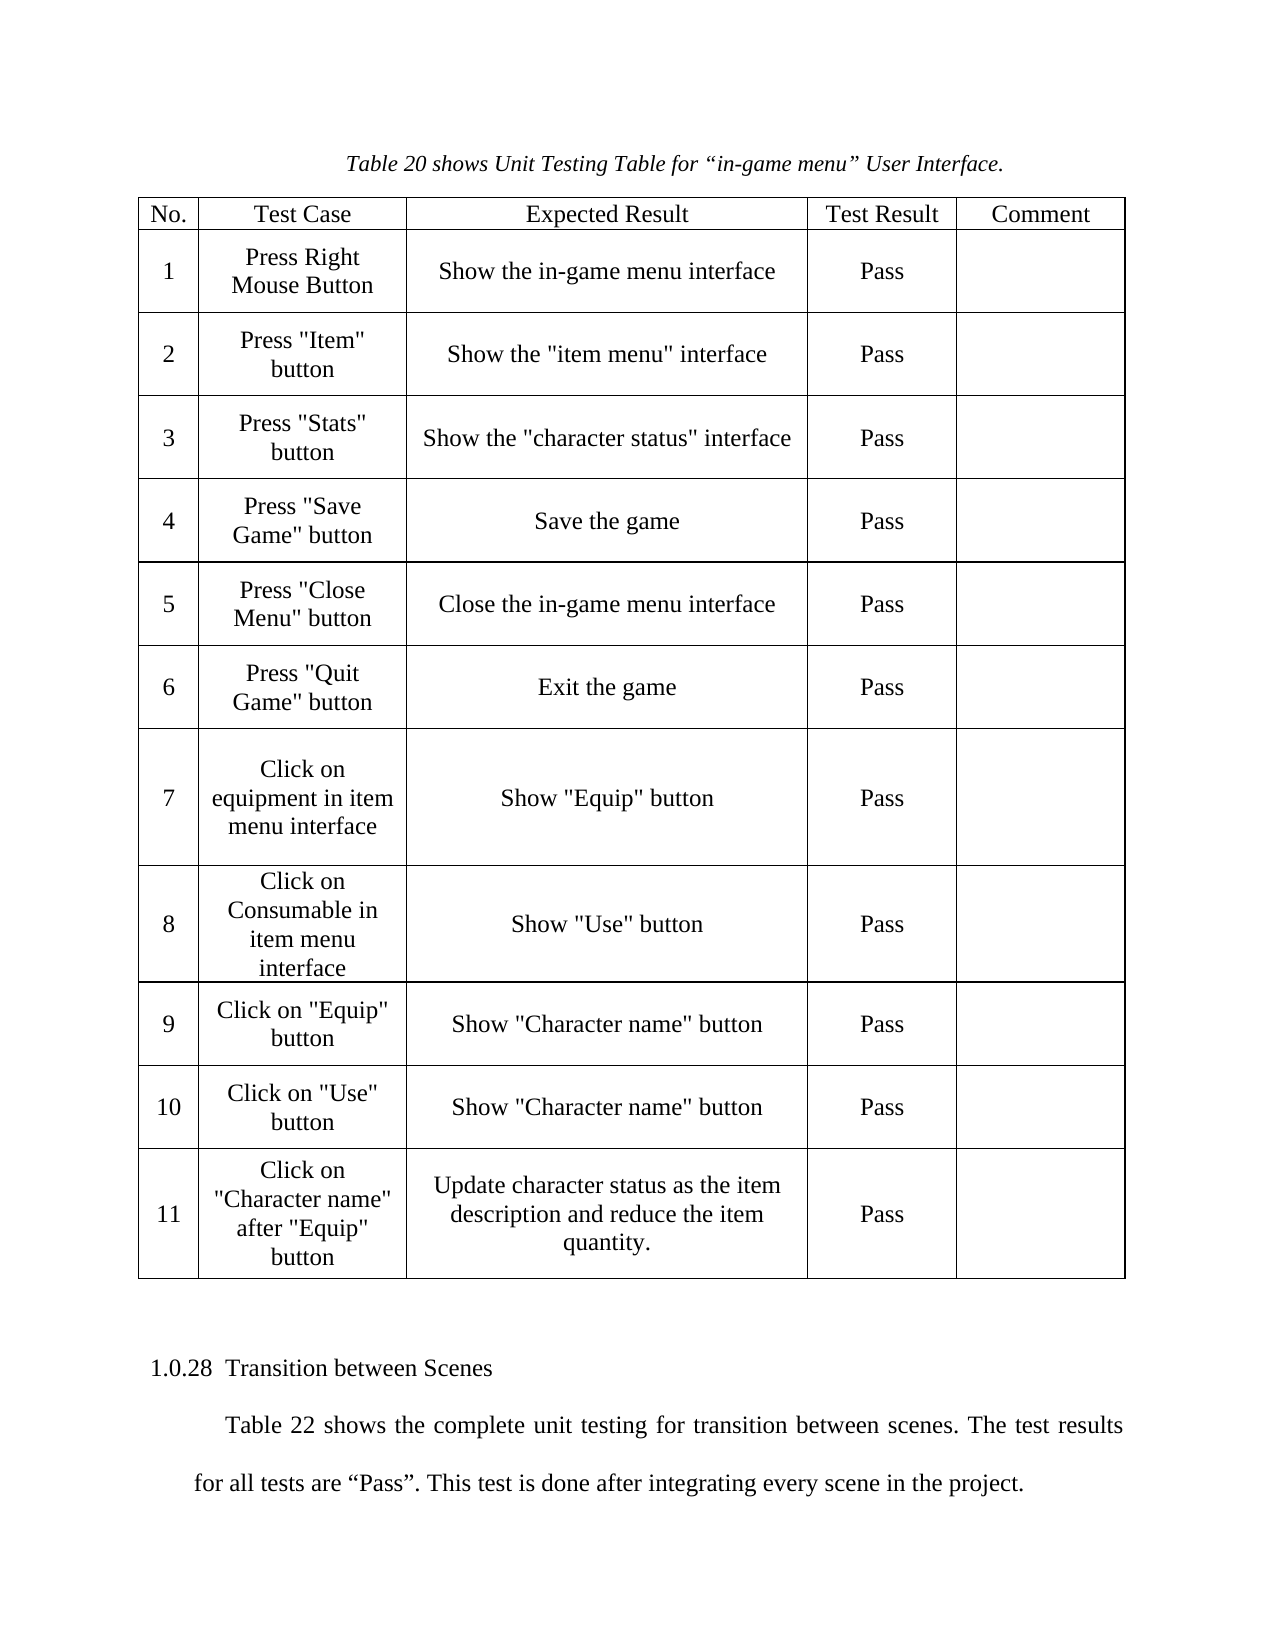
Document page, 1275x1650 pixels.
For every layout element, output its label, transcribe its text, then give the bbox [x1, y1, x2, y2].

table_cell [957, 729, 1124, 865]
table_cell Show "Character name" button [407, 983, 807, 1064]
table_cell Click on "Character name" after "Equip" button [199, 1149, 406, 1277]
table_header Comment [957, 198, 1124, 228]
table_cell Press "Quit Game" button [199, 646, 406, 728]
table_cell Pass [808, 230, 956, 312]
table_cell Pass [808, 313, 956, 395]
table_cell [957, 983, 1124, 1064]
table_cell 8 [139, 866, 198, 981]
table_cell Pass [808, 563, 956, 644]
table_header Expected Result [407, 198, 807, 228]
table_cell Exit the game [407, 646, 807, 728]
table_cell [957, 1149, 1124, 1277]
table_cell Click on equipment in item menu interface [199, 729, 406, 865]
text Table 22 shows the complete unit testing for transition between scenes. The test results for all tests are “Pass”. This test is done after integrating every scene in the project. [194, 1410, 1125, 1496]
table_cell Show "Equip" button [407, 729, 807, 865]
table_cell Press Right Mouse Button [199, 230, 406, 312]
table_cell Click on "Use" button [199, 1066, 406, 1148]
table_cell [957, 646, 1124, 728]
table_cell Pass [808, 646, 956, 728]
table_cell [957, 313, 1124, 395]
table_cell [957, 563, 1124, 644]
table_cell Show the "character status" interface [407, 396, 807, 478]
table_cell Pass [808, 479, 956, 561]
table_cell Click on "Equip" button [199, 983, 406, 1064]
table_cell 4 [139, 479, 198, 561]
table_cell 6 [139, 646, 198, 728]
table_header Test Case [199, 198, 406, 228]
table_cell 9 [139, 983, 198, 1064]
table_cell Press "Save Game" button [199, 479, 406, 561]
table_cell Save the game [407, 479, 807, 561]
table_cell Pass [808, 1149, 956, 1277]
table_cell 7 [139, 729, 198, 865]
table_cell 2 [139, 313, 198, 395]
table_cell Pass [808, 866, 956, 981]
table_cell 3 [139, 396, 198, 478]
subtitle Transition between Scenes [150, 1353, 1125, 1381]
table_cell [957, 230, 1124, 312]
table_cell [957, 1066, 1124, 1148]
table_cell Press "Stats" button [199, 396, 406, 478]
table_cell [957, 479, 1124, 561]
table_cell Close the in-game menu interface [407, 563, 807, 644]
table_cell Show "Character name" button [407, 1066, 807, 1148]
table_cell Pass [808, 1066, 956, 1148]
table_cell Show the in-game menu interface [407, 230, 807, 312]
table_cell Press "Close Menu" button [199, 563, 406, 644]
table_cell Press "Item" button [199, 313, 406, 395]
table_cell Pass [808, 396, 956, 478]
table_cell 5 [139, 563, 198, 644]
table_cell Click on Consumable in item menu interface [199, 866, 406, 981]
table_cell Show the "item menu" interface [407, 313, 807, 395]
table_cell Update character status as the item description and reduce the item quantity. [407, 1149, 807, 1277]
table_cell 1 [139, 230, 198, 312]
table_cell [957, 396, 1124, 478]
table_header No. [139, 198, 198, 228]
table_cell [957, 866, 1124, 981]
table_cell Pass [808, 983, 956, 1064]
table_cell Pass [808, 729, 956, 865]
table_cell Show "Use" button [407, 866, 807, 981]
table_header Test Result [808, 198, 956, 228]
table_cell 10 [139, 1066, 198, 1148]
table_cell 11 [139, 1149, 198, 1277]
